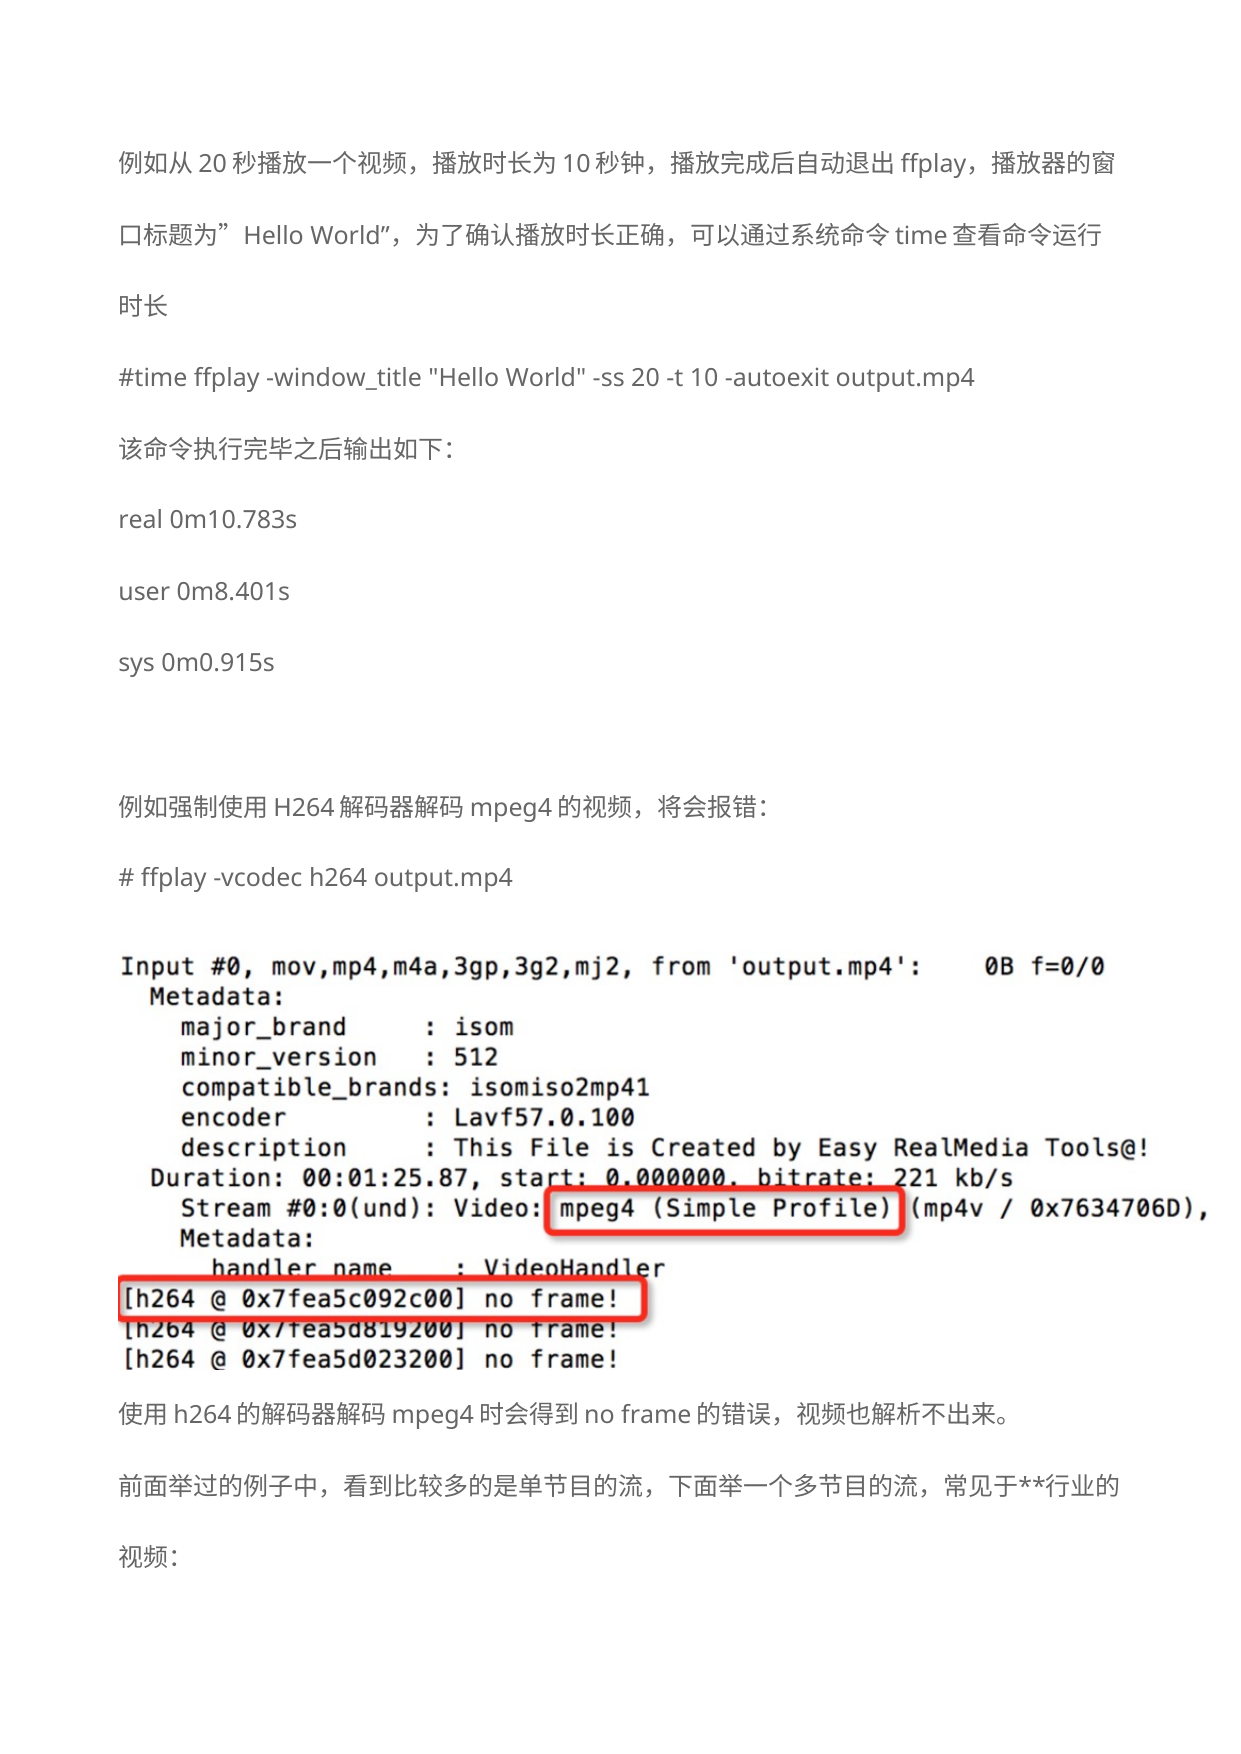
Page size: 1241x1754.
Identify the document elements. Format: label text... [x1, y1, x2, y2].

picture [118, 951, 1212, 1370]
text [118, 129, 1122, 951]
